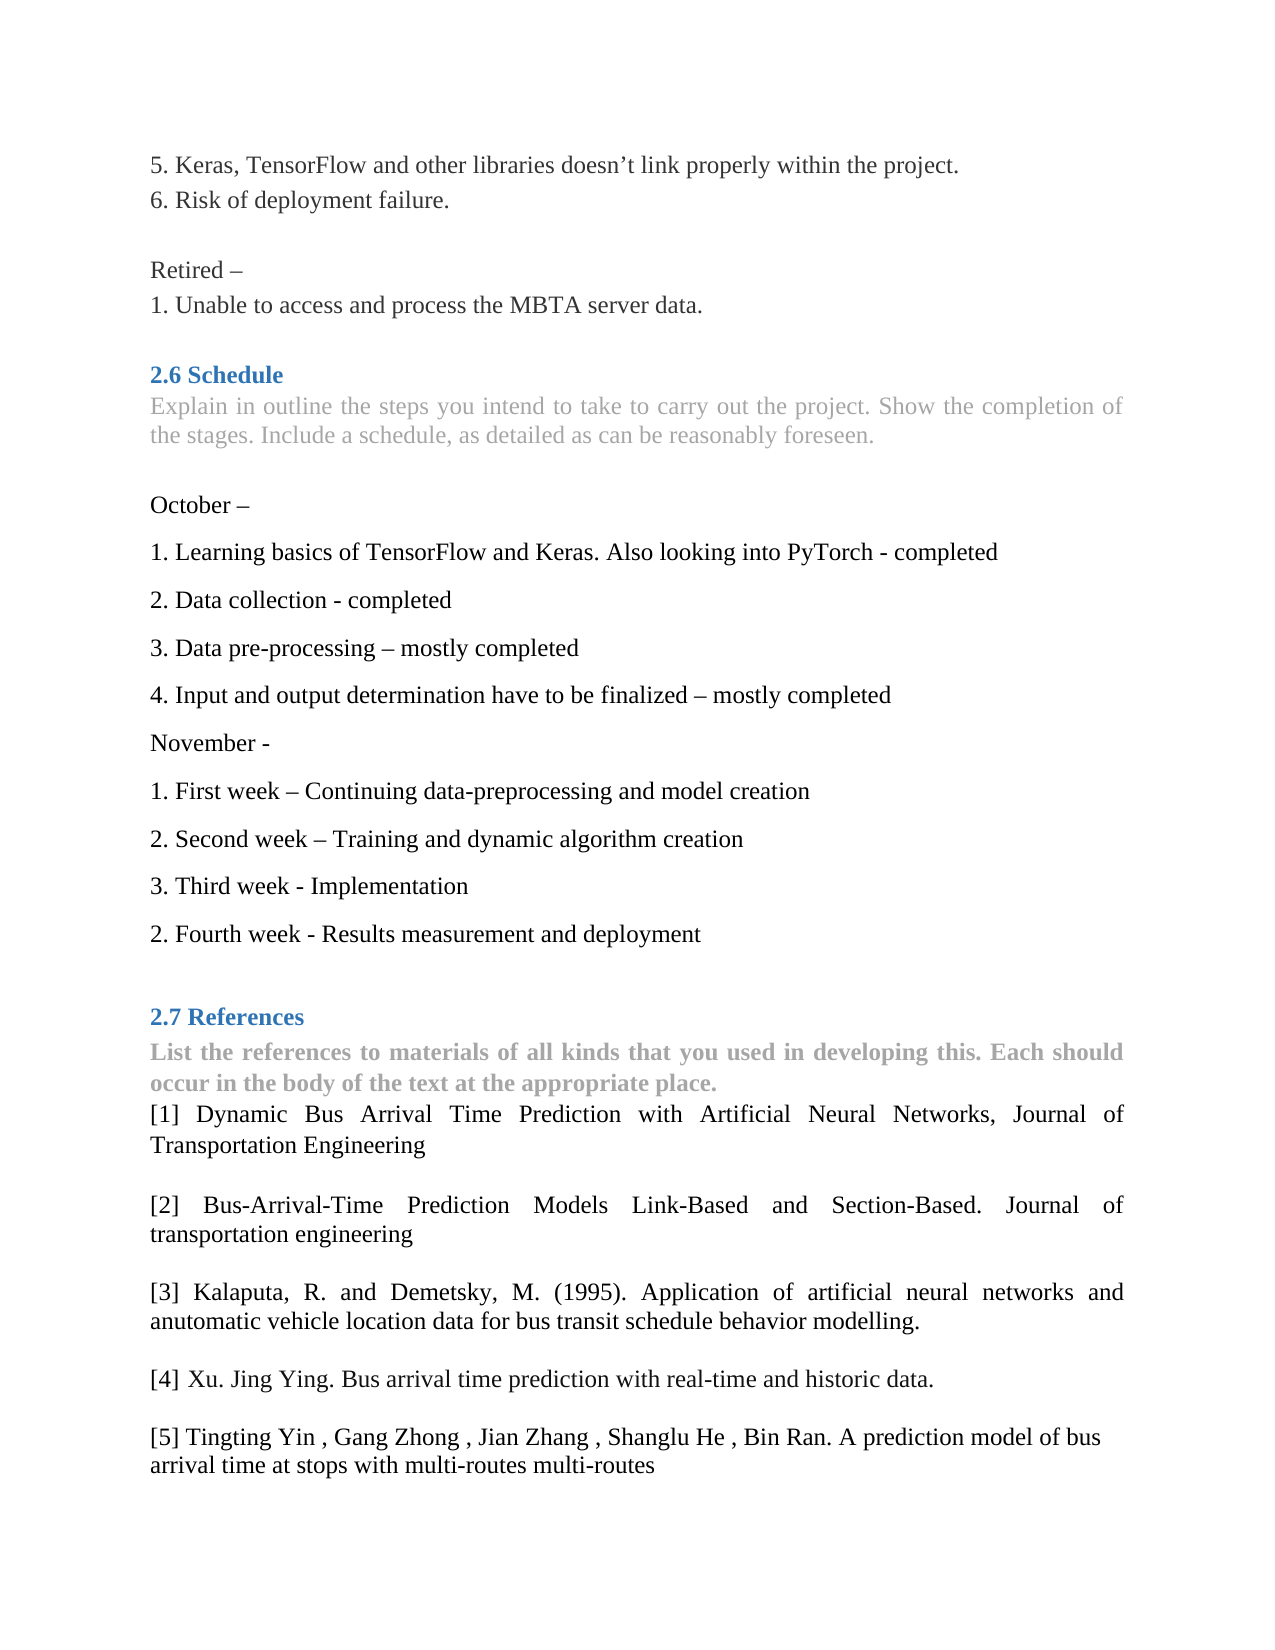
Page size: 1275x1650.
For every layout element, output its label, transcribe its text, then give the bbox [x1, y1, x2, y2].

text October – [150, 490, 1125, 518]
text [1] Dynamic Bus Arrival Time Prediction with Artificial Neural Networks, Journal of Transportation Engineering [150, 1099, 1125, 1159]
text 2. Second week – Training and dynamic algorithm creation [150, 824, 1125, 852]
text 3. Data pre-processing – mostly completed [150, 633, 1125, 662]
text 4. Input and output determination have to be finalized – mostly completed [150, 681, 1125, 709]
text 6. Risk of deployment failure. [150, 185, 1125, 214]
text Explain in outline the steps you intend to take to carry out the project. Show the completion of the stages. Include a schedule, as detailed as can be reasonably foreseen. [150, 391, 1125, 448]
text 2. Data collection - completed [150, 585, 1125, 614]
subtitle 2.7 References [150, 1002, 1125, 1031]
text November - [150, 728, 1125, 757]
text 5. Keras, TensorFlow and other libraries doesn’t link properly within the project. [150, 150, 1125, 179]
text 1. Learning basics of TensorFlow and Keras. Also looking into PyTorch - completed [150, 537, 1125, 566]
text [3] Kalaputa, R. and Demetsky, M. (1995). Application of artificial neural networks and anutomatic vehicle location data for bus transit schedule behavior modelling. [150, 1277, 1125, 1334]
text [4] Xu. Jing Ying. Bus arrival time prediction with real-time and historic data. [150, 1364, 1125, 1392]
subtitle List the references to materials of all kinds that you used in developing this. Each should occur in the body of the text at the appropriate place. [150, 1037, 1125, 1097]
subtitle 2.6 Schedule [150, 360, 1125, 389]
text [2] Bus-Arrival-Time Prediction Models Link-Based and Section-Based. Journal of transportation engineering [150, 1190, 1125, 1248]
text 1. Unable to access and process the MBTA server data. [150, 290, 1125, 319]
text 2. Fourth week - Results measurement and deployment [150, 919, 1125, 948]
text [5] Tingting Yin , Gang Zhong , Jian Zhang , Shanglu He , Bin Ran. A prediction model of bus arrival time at stops with multi-routes multi-routes [150, 1422, 1125, 1479]
text 3. Third week - Implementation [150, 871, 1125, 900]
text Retired – [150, 255, 1125, 284]
text 1. First week – Continuing data-preprocessing and model creation [150, 776, 1125, 805]
